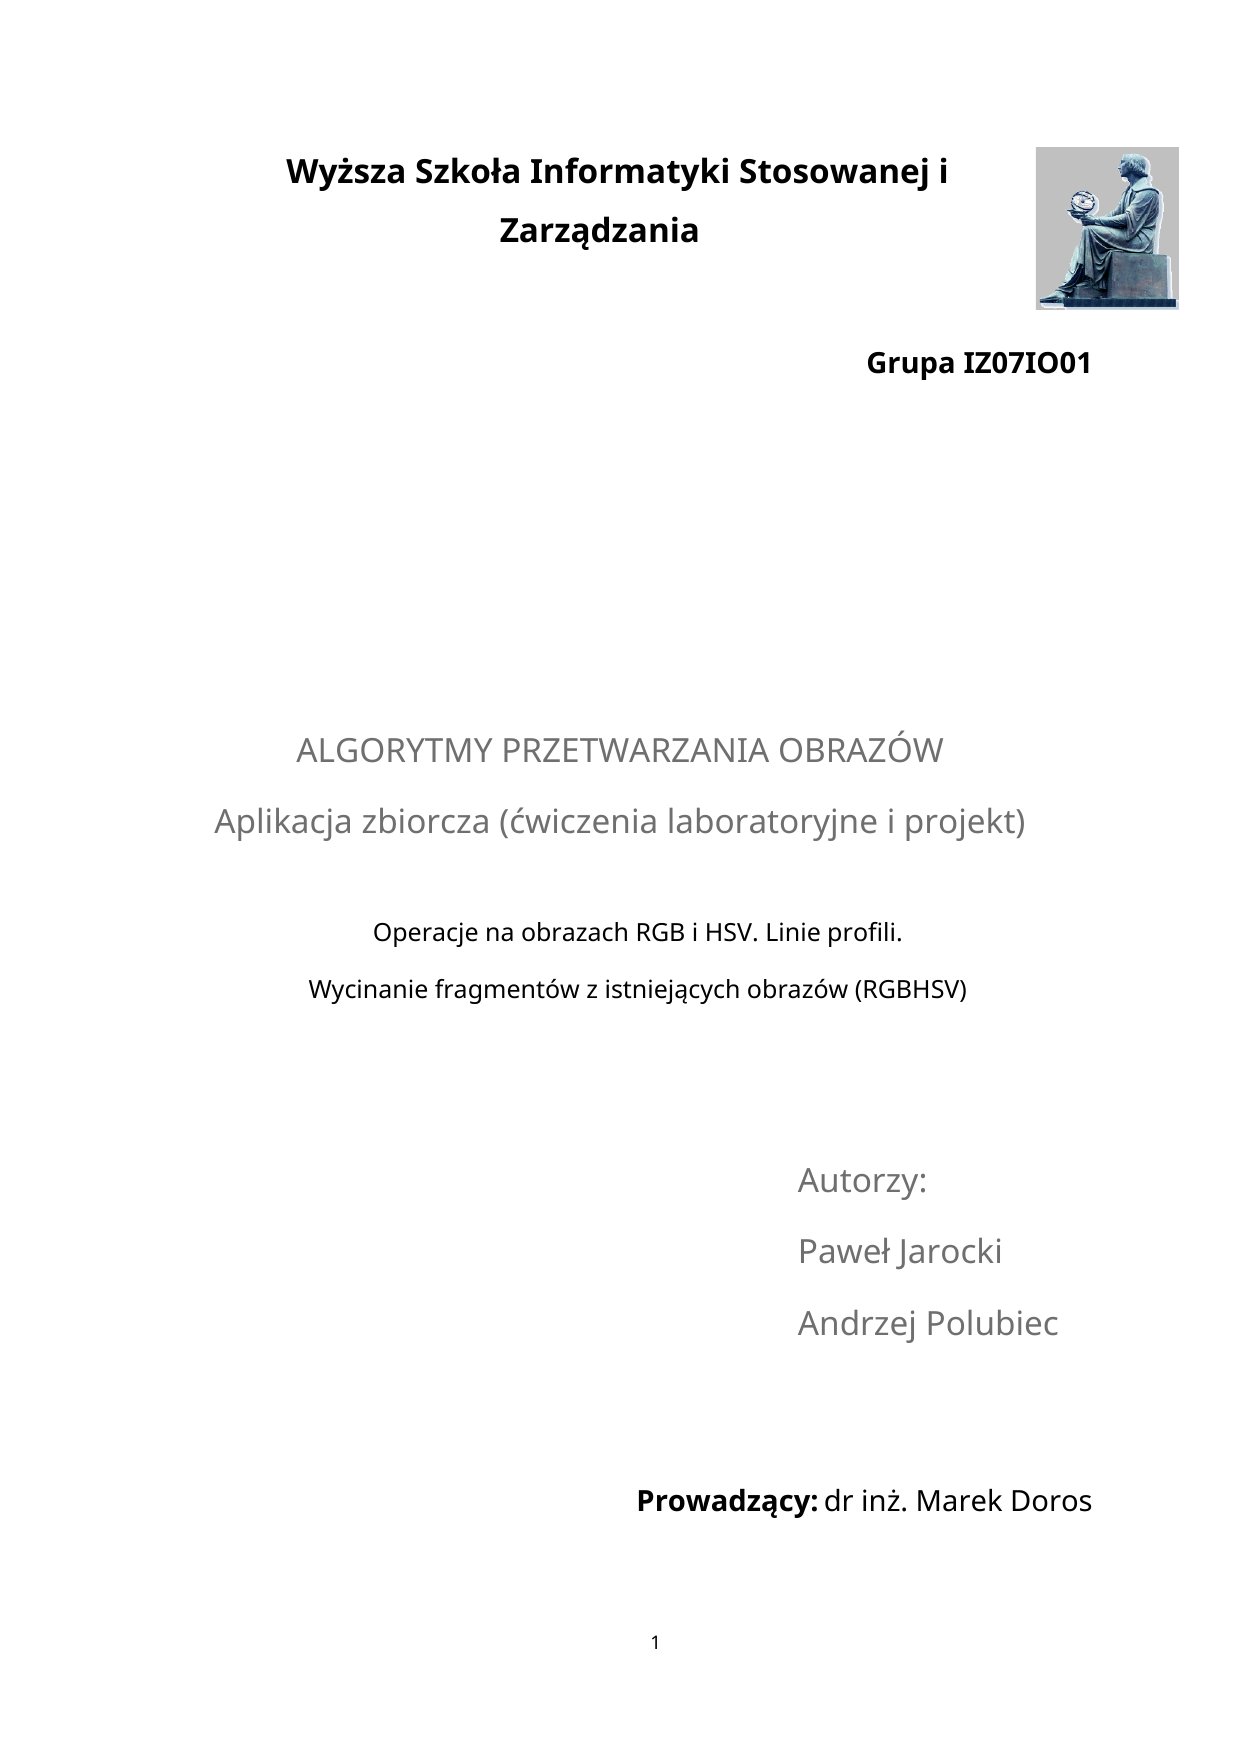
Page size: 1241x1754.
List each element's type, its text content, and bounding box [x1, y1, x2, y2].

text Aplikacja zbiorcza (ćwiczenia laboratoryjne i projekt) [148, 798, 1093, 843]
text ALGORYTMY PRZETWARZANIA OBRAZÓW [148, 726, 1093, 772]
text Prowadzący: dr inż. Marek Doros [183, 1481, 1093, 1520]
picture [1035, 147, 1179, 310]
text Wyższa Szkoła Informatyki Stosowanej i Zarządzania [183, 148, 1035, 252]
text Operacje na obrazach RGB i HSV. Linie profili. [183, 915, 1093, 949]
text Autorzy: [148, 1157, 1093, 1202]
text Andrzej Polubiec [148, 1299, 1093, 1345]
text Paweł Jarocki [148, 1228, 1093, 1273]
text Grupa IZ07IO01 [183, 342, 1093, 382]
text Wycinanie fragmentów z istniejących obrazów (RGBHSV) [183, 972, 1093, 1006]
